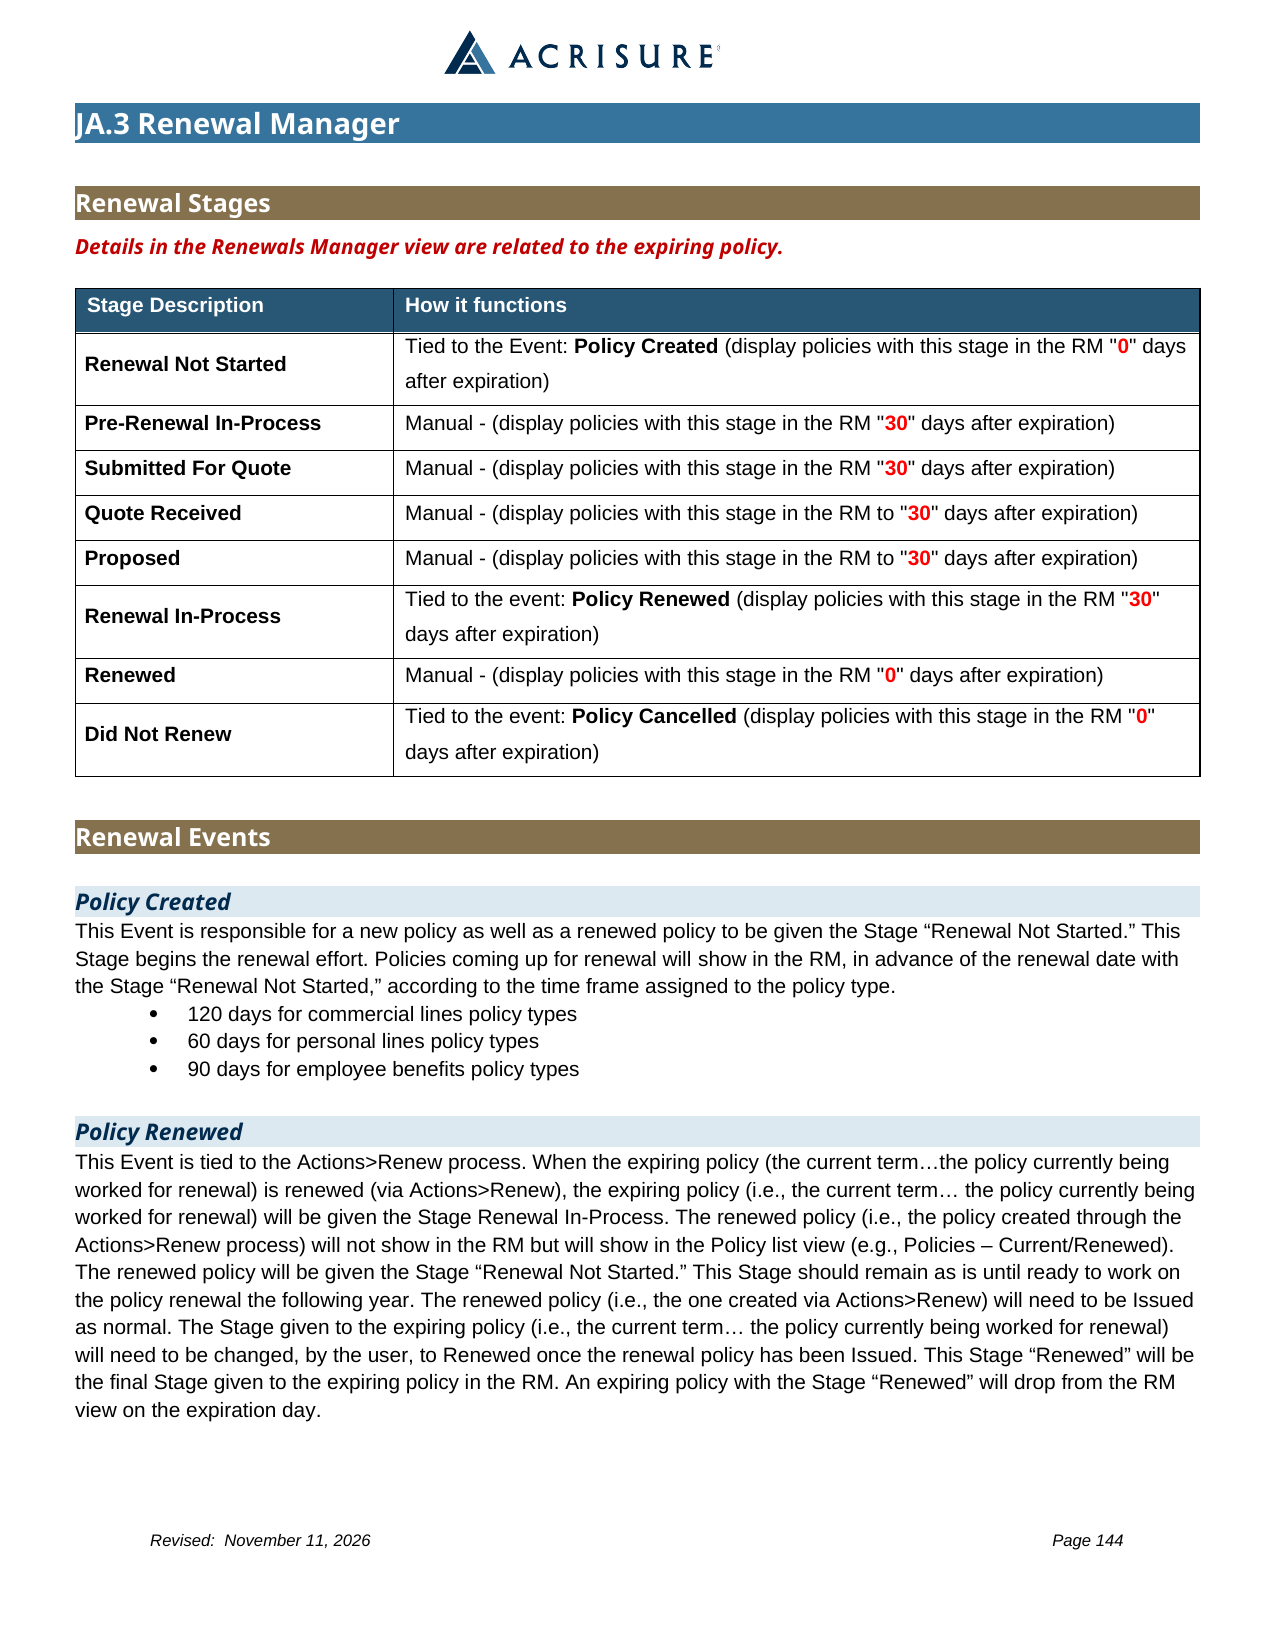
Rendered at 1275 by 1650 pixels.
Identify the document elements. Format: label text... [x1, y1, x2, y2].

text This Event is tied to the Actions>Renew process. When the expiring policy (the current term…the policy currently being worked for renewal) is renewed (via Actions>Renew), the expiring policy (i.e., the current term… the policy currently being worked for renewal) will be given the Stage Renewal In-Process. The renewed policy (i.e., the policy created through the Actions>Renew process) will not show in the RM but will show in the Policy list view (e.g., Policies – Current/Renewed). The renewed policy will be given the Stage “Renewal Not Started.” This Stage should remain as is until ready to work on the policy renewal the following year. The renewed policy (i.e., the one created via Actions>Renew) will need to be Issued as normal. The Stage given to the expiring policy (i.e., the current term… the policy currently being worked for renewal) will need to be changed, by the user, to Renewed once the renewal policy has been Issued. This Stage “Renewed” will be the final Stage given to the expiring policy in the RM. An expiring policy with the Stage “Renewed” will drop from the RM view on the expiration day. [75, 1150, 1200, 1421]
subtitle Policy Renewed [75, 1116, 1200, 1147]
table_header How it functions [394, 289, 1199, 332]
table_cell Pre-Renewal In-Process [76, 406, 393, 450]
table_cell Tied to the event: Policy Renewed (display policies with this stage in the RM "30" days after expiration) [394, 586, 1199, 658]
picture [442, 23, 721, 80]
table_cell Submitted For Quote [76, 451, 393, 495]
table_cell Manual - (display policies with this stage in the RM to "30" days after expiration) [394, 496, 1199, 540]
subtitle Renewal Events [75, 820, 1200, 854]
list 90 days for employee benefits policy types [150, 1057, 1200, 1081]
subtitle JA.3 Renewal Manager [75, 103, 1200, 143]
table_cell Proposed [76, 541, 393, 585]
table_cell Tied to the event: Policy Cancelled (display policies with this stage in the RM "0" days after expiration) [394, 704, 1199, 776]
table_cell Tied to the Event: Policy Created (display policies with this stage in the RM "0" days after expiration) [394, 334, 1199, 405]
text This Event is responsible for a new policy as well as a renewed policy to be given the Stage “Renewal Not Started.” This Stage begins the renewal effort. Policies coming up for renewal will show in the RM, in advance of the renewal date with the Stage “Renewal Not Started,” according to the time frame assigned to the policy type. [75, 919, 1200, 998]
table_cell Renewal Not Started [76, 334, 393, 405]
text Details in the Renewals Manager view are related to the expiring policy. [75, 232, 1200, 261]
table_cell Manual - (display policies with this stage in the RM "30" days after expiration) [394, 451, 1199, 495]
table_cell Renewal In-Process [76, 586, 393, 658]
table_cell Quote Received [76, 496, 393, 540]
table_cell Manual - (display policies with this stage in the RM "30" days after expiration) [394, 406, 1199, 450]
table_cell Manual - (display policies with this stage in the RM to "30" days after expiration) [394, 541, 1199, 585]
table_cell Renewed [76, 659, 393, 703]
list 120 days for commercial lines policy types [150, 1002, 1200, 1026]
table_cell Did Not Renew [76, 704, 393, 776]
list 60 days for personal lines policy types [150, 1029, 1200, 1053]
table_cell Manual - (display policies with this stage in the RM "0" days after expiration) [394, 659, 1199, 703]
table_header Stage Description [76, 289, 393, 332]
subtitle Renewal Stages [75, 186, 1200, 220]
subtitle Policy Created [75, 886, 1200, 917]
